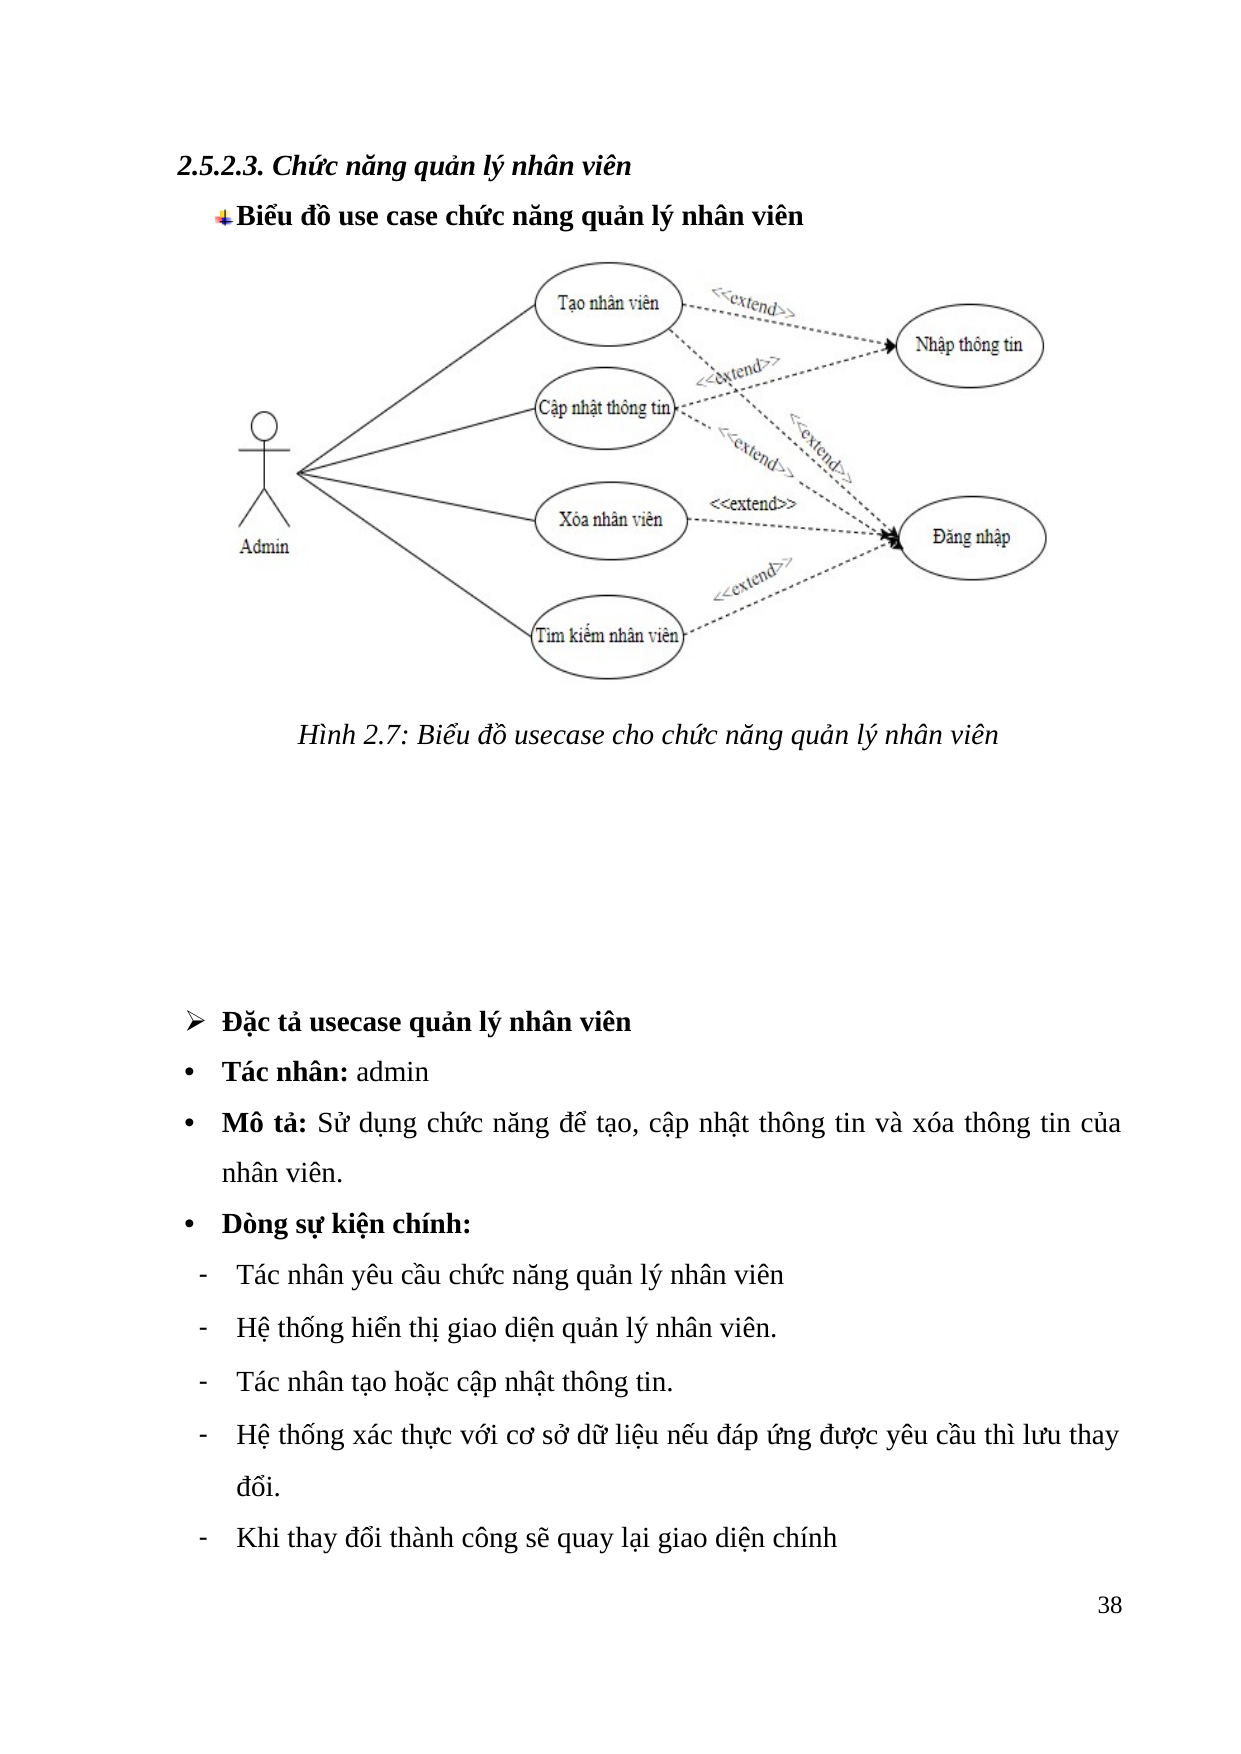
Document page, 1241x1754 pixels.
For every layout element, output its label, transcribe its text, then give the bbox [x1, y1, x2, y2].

list Tác nhân yêu cầu chức năng quản lý nhân viên [199, 1256, 1122, 1292]
text Hình 2.7: Biểu đồ usecase cho chức năng quản lý nhân viên [177, 717, 1122, 750]
picture [215, 208, 233, 226]
picture [227, 248, 1072, 704]
list Tác nhân: admin [184, 1054, 1122, 1088]
subtitle 2.5.2.3. Chức năng quản lý nhân viên [177, 148, 1122, 181]
list Hệ thống xác thực với cơ sở dữ liệu nếu đáp ứng được yêu cầu thì lưu thay đổi. [199, 1416, 1122, 1502]
list Dòng sự kiện chính: [184, 1206, 1122, 1239]
list Biểu đồ use case chức năng quản lý nhân viên [215, 198, 1122, 232]
list Khi thay đổi thành công sẽ quay lại giao diện chính [199, 1519, 1122, 1555]
list Tác nhân tạo hoặc cập nhật thông tin. [199, 1363, 1122, 1398]
list Mô tả: Sử dụng chức năng để tạo, cập nhật thông tin và xóa thông tin của nhân viên. [184, 1105, 1122, 1189]
list Hệ thống hiển thị giao diện quản lý nhân viên. [199, 1309, 1122, 1345]
list Đặc tả usecase quản lý nhân viên [184, 1004, 1122, 1038]
